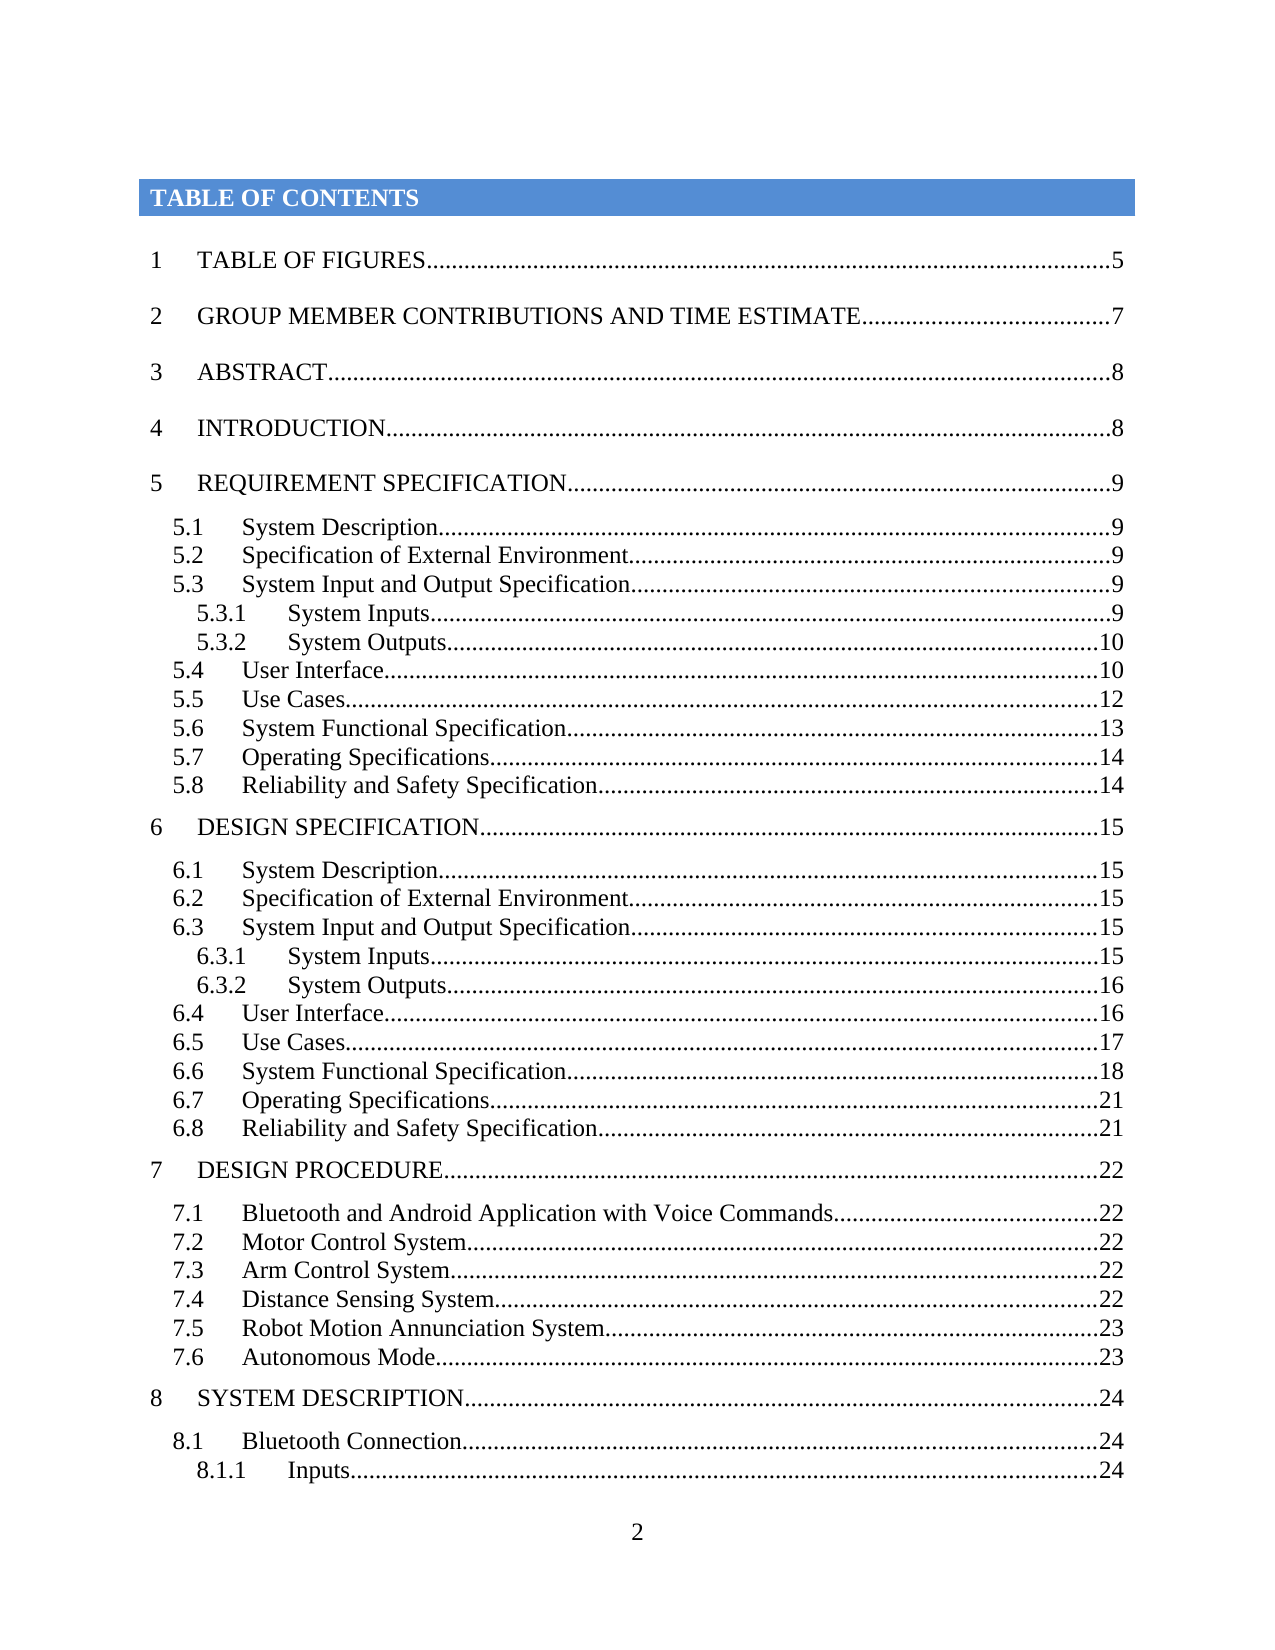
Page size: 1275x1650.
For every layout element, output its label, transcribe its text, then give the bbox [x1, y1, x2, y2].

text 5.7 Operating Specifications 14 [172, 742, 1125, 770]
text 7 DESIGN PROCEDURE 22 [150, 1155, 1125, 1183]
text 6 DESIGN SPECIFICATION 15 [150, 812, 1125, 840]
text 2 GROUP MEMBER CONTRIBUTIONS AND TIME ESTIMATE 7 [150, 301, 1125, 330]
text 1 TABLE OF FIGURES 5 [150, 245, 1125, 274]
text 8.1.1 Inputs 24 [196, 1455, 1125, 1484]
text 6.4 User Interface 16 [172, 998, 1125, 1027]
subtitle TABLE OF CONTENTS [142, 181, 1133, 214]
text 6.3.1 System Inputs 15 [196, 941, 1125, 970]
text 6.5 Use Cases 17 [172, 1027, 1125, 1056]
text 7.6 Autonomous Mode 23 [172, 1342, 1125, 1371]
text 6.2 Specification of External Environment 15 [172, 883, 1125, 912]
text 7.4 Distance Sensing System 22 [172, 1284, 1125, 1313]
text 5.3.2 System Outputs 10 [196, 627, 1125, 655]
text 8 SYSTEM DESCRIPTION 24 [150, 1383, 1125, 1412]
text 4 INTRODUCTION 8 [150, 413, 1125, 441]
text 5.5 Use Cases 12 [172, 684, 1125, 713]
text 5.2 Specification of External Environment 9 [172, 540, 1125, 569]
text 6.7 Operating Specifications 21 [172, 1085, 1125, 1113]
text 6.6 System Functional Specification 18 [172, 1056, 1125, 1085]
text 3 ABSTRACT 8 [150, 357, 1125, 386]
text 5.1 System Description 9 [172, 512, 1125, 540]
text 7.3 Arm Control System 22 [172, 1256, 1125, 1284]
text 5.3.1 System Inputs 9 [196, 598, 1125, 627]
text 6.8 Reliability and Safety Specification 21 [172, 1113, 1125, 1142]
text 6.3 System Input and Output Specification 15 [172, 912, 1125, 941]
text 5.8 Reliability and Safety Specification 14 [172, 770, 1125, 799]
text 5 REQUIREMENT SPECIFICATION 9 [150, 468, 1125, 497]
text 5.4 User Interface 10 [172, 655, 1125, 684]
text 6.3.2 System Outputs 16 [196, 970, 1125, 998]
text 8.1 Bluetooth Connection 24 [172, 1426, 1125, 1455]
text 5.6 System Functional Specification 13 [172, 713, 1125, 742]
text 7.1 Bluetooth and Android Application with Voice Commands 22 [172, 1198, 1125, 1227]
text 6.1 System Description 15 [172, 855, 1125, 883]
text 7.2 Motor Control System 22 [172, 1227, 1125, 1256]
text 7.5 Robot Motion Annunciation System 23 [172, 1313, 1125, 1342]
text 5.3 System Input and Output Specification 9 [172, 569, 1125, 598]
